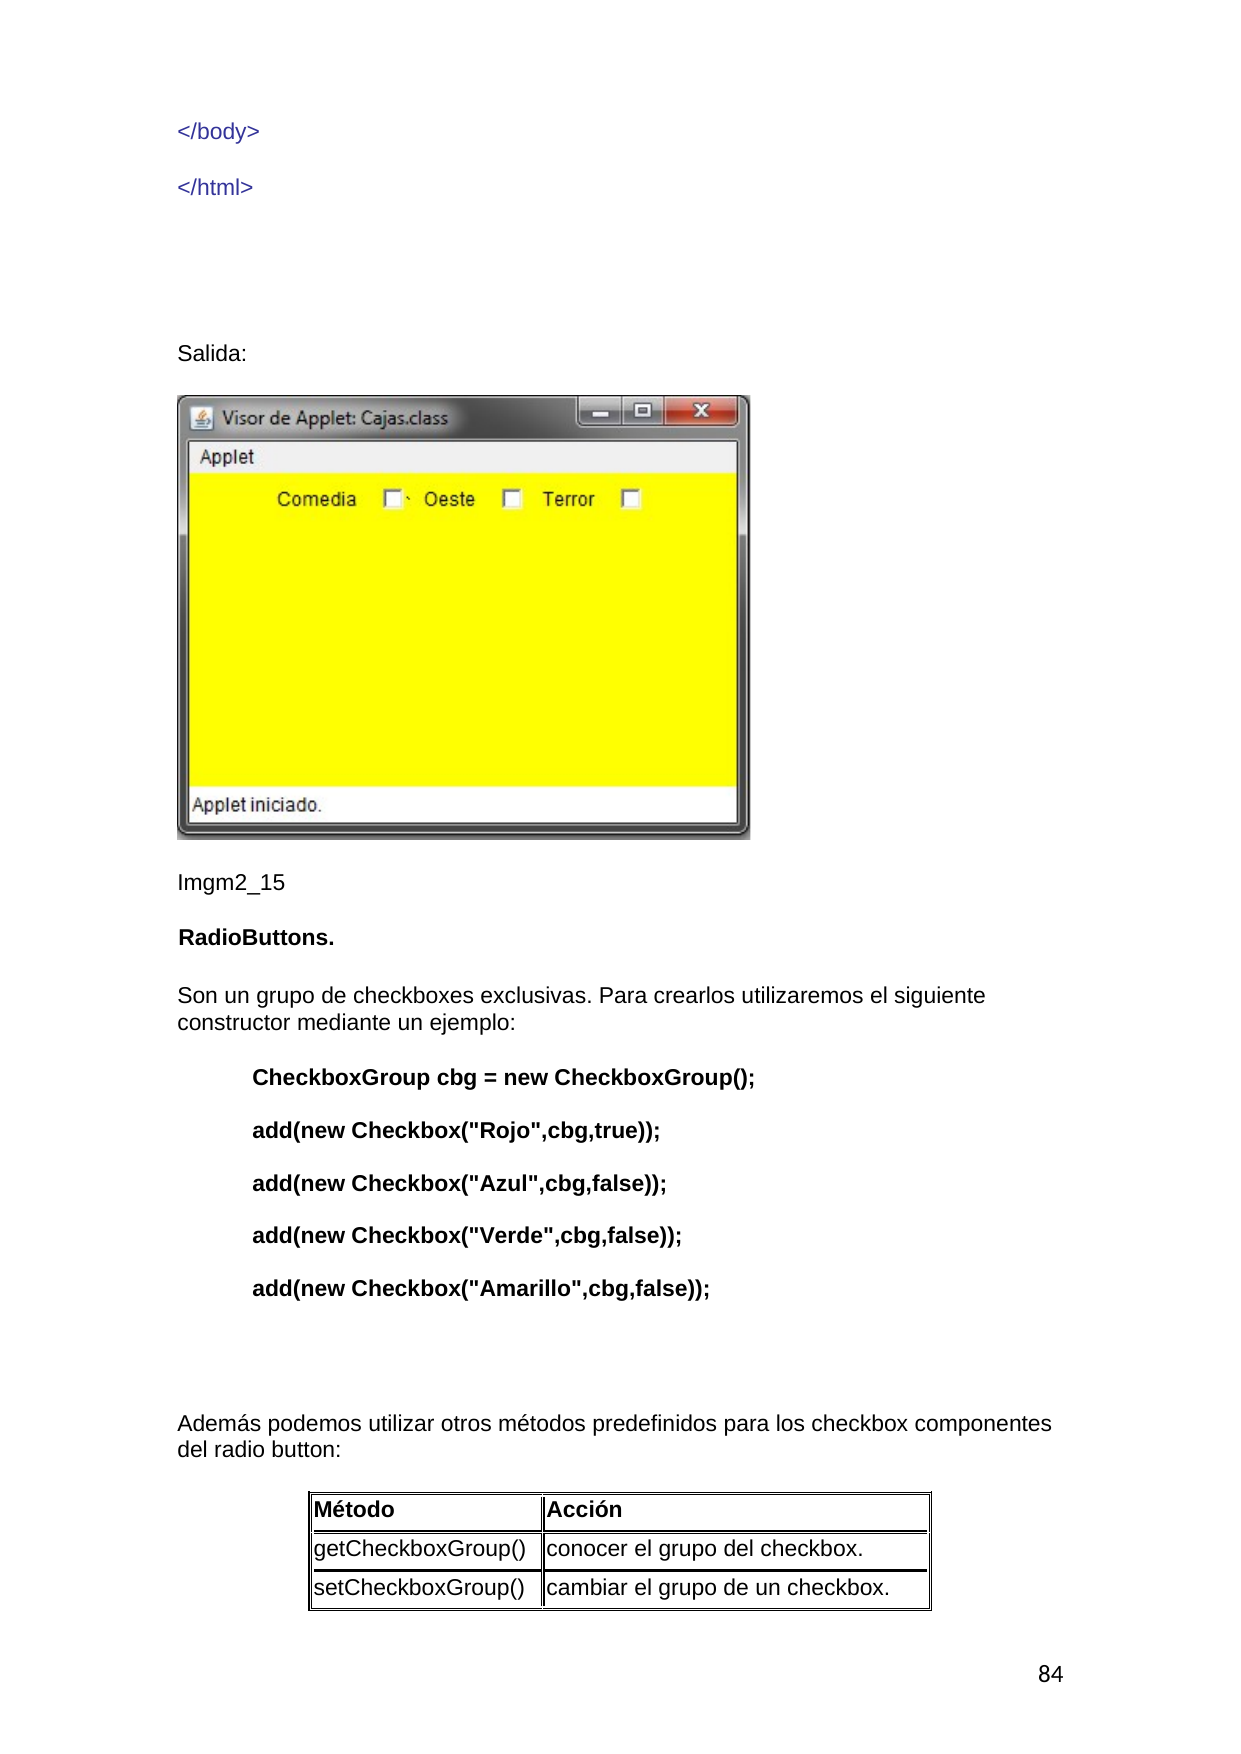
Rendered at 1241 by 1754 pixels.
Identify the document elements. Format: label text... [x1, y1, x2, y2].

table_cell getCheckboxGroup() [312, 1530, 541, 1569]
text add(new Checkbox("Verde",cbg,false)); [252, 1222, 988, 1248]
subtitle RadioButtons. [178, 924, 1063, 950]
table_header Método [312, 1493, 543, 1530]
text add(new Checkbox("Azul",cbg,false)); [252, 1169, 988, 1196]
text </body> [177, 118, 1063, 144]
table_cell cambiar el grupo de un checkbox. [543, 1569, 929, 1608]
text CheckboxGroup cbg = new CheckboxGroup(); [252, 1064, 988, 1090]
table_header Acción [543, 1495, 929, 1530]
text </html> [177, 173, 1063, 200]
text Imgm2_15 [177, 868, 1063, 895]
text add(new Checkbox("Rojo",cbg,true)); [252, 1117, 988, 1143]
text Además podemos utilizar otros métodos predefinidos para los checkbox componentes del radio button: [177, 1409, 1063, 1462]
table_cell conocer el grupo del checkbox. [545, 1530, 929, 1569]
text add(new Checkbox("Amarillo",cbg,false)); [252, 1275, 988, 1301]
table_cell setCheckboxGroup() [312, 1569, 543, 1608]
text Son un grupo de checkboxes exclusivas. Para crearlos utilizaremos el siguiente constructor mediante un ejemplo: [177, 982, 1063, 1035]
text Salida: [177, 340, 1063, 366]
picture [177, 395, 751, 840]
